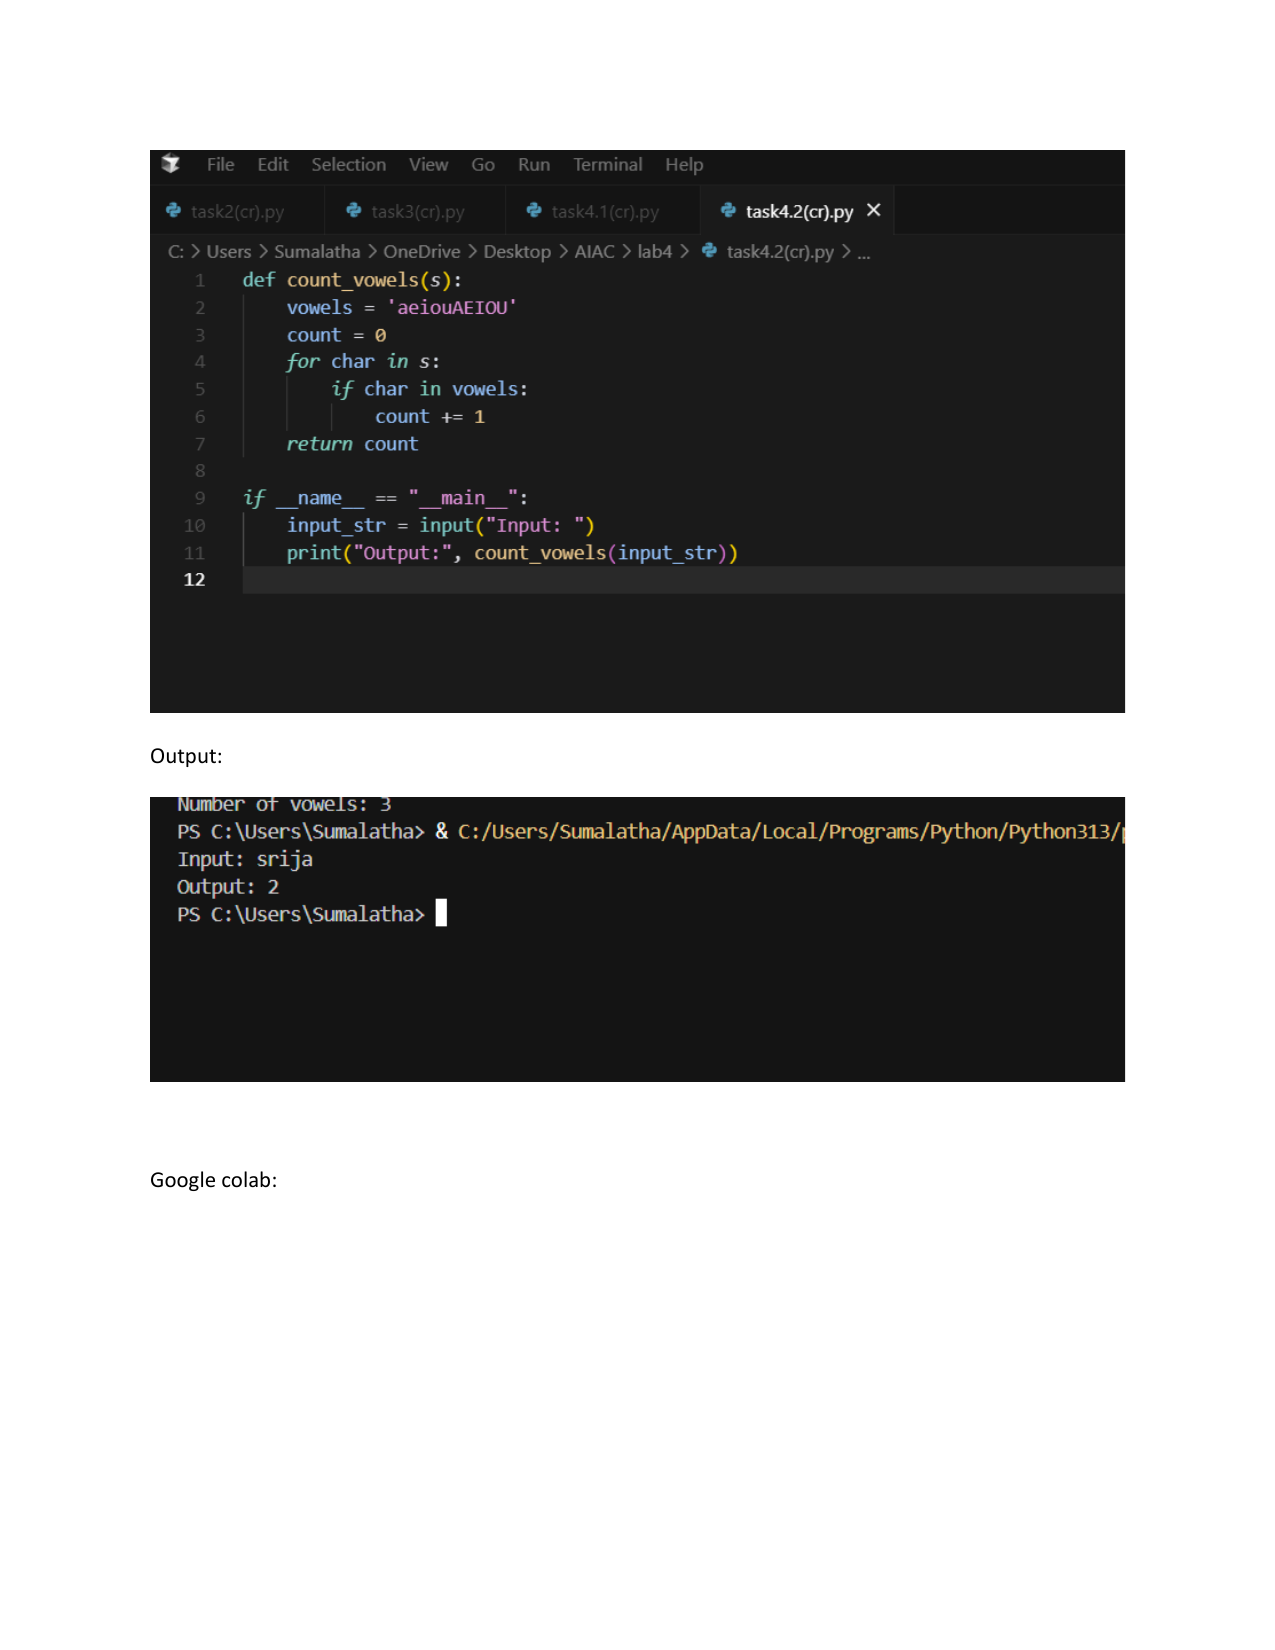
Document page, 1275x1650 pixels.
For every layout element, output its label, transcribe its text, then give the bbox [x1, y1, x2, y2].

picture [150, 797, 1125, 1082]
picture [150, 150, 1125, 713]
text Google colab: [150, 1165, 1125, 1193]
text Output: [150, 741, 1125, 769]
